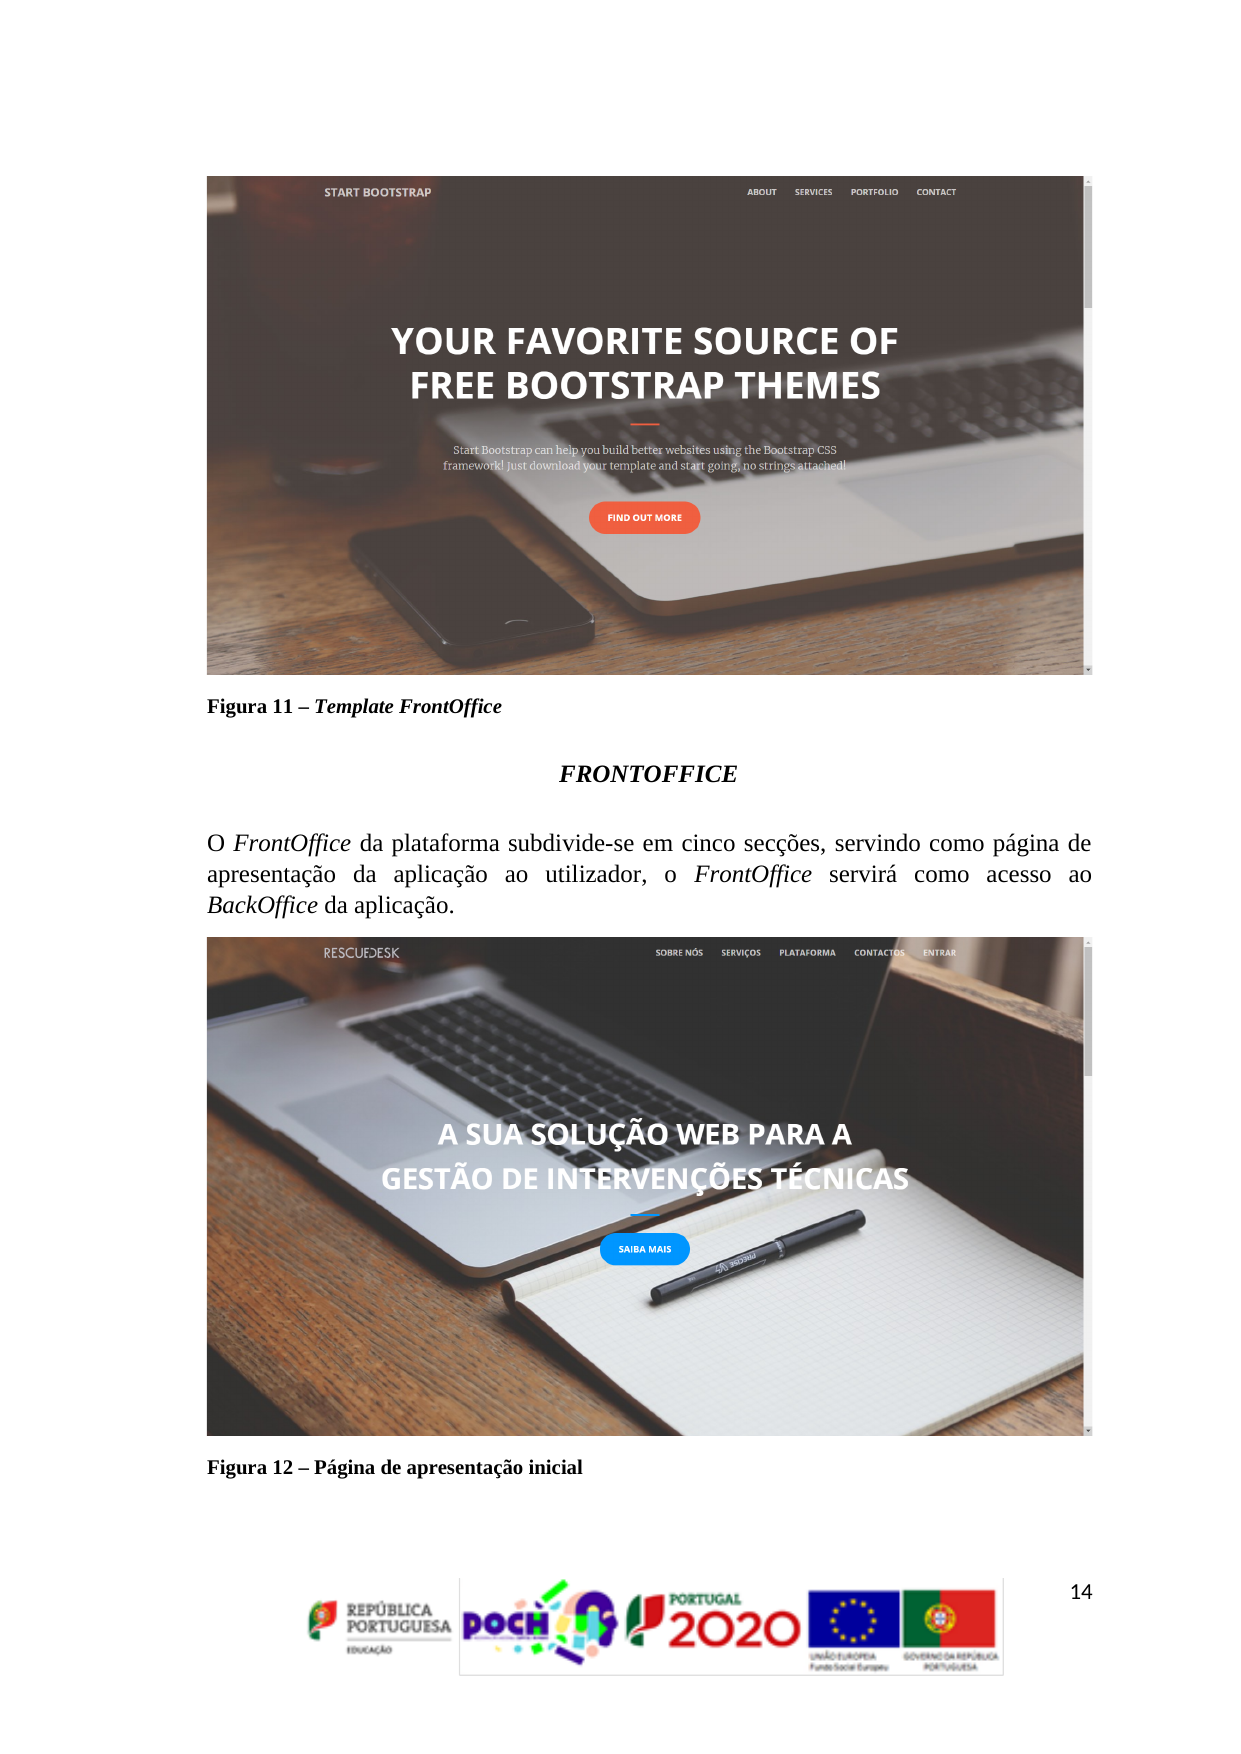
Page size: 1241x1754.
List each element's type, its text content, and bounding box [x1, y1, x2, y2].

text Figura 11 – Template FrontOffice [207, 694, 1092, 718]
picture [206, 937, 1093, 1436]
text O FrontOffice da plataforma subdivide-se em cinco secções, servindo como página de apresentação da aplicação ao utilizador, o FrontOffice servirá como acesso ao BackOffice da aplicação. [207, 828, 1092, 919]
subtitle FRONTOFFICE [207, 759, 1092, 788]
text Figura 12 – Página de apresentação inicial [207, 1455, 1092, 1479]
picture [206, 176, 1093, 675]
picture [295, 1578, 1006, 1678]
